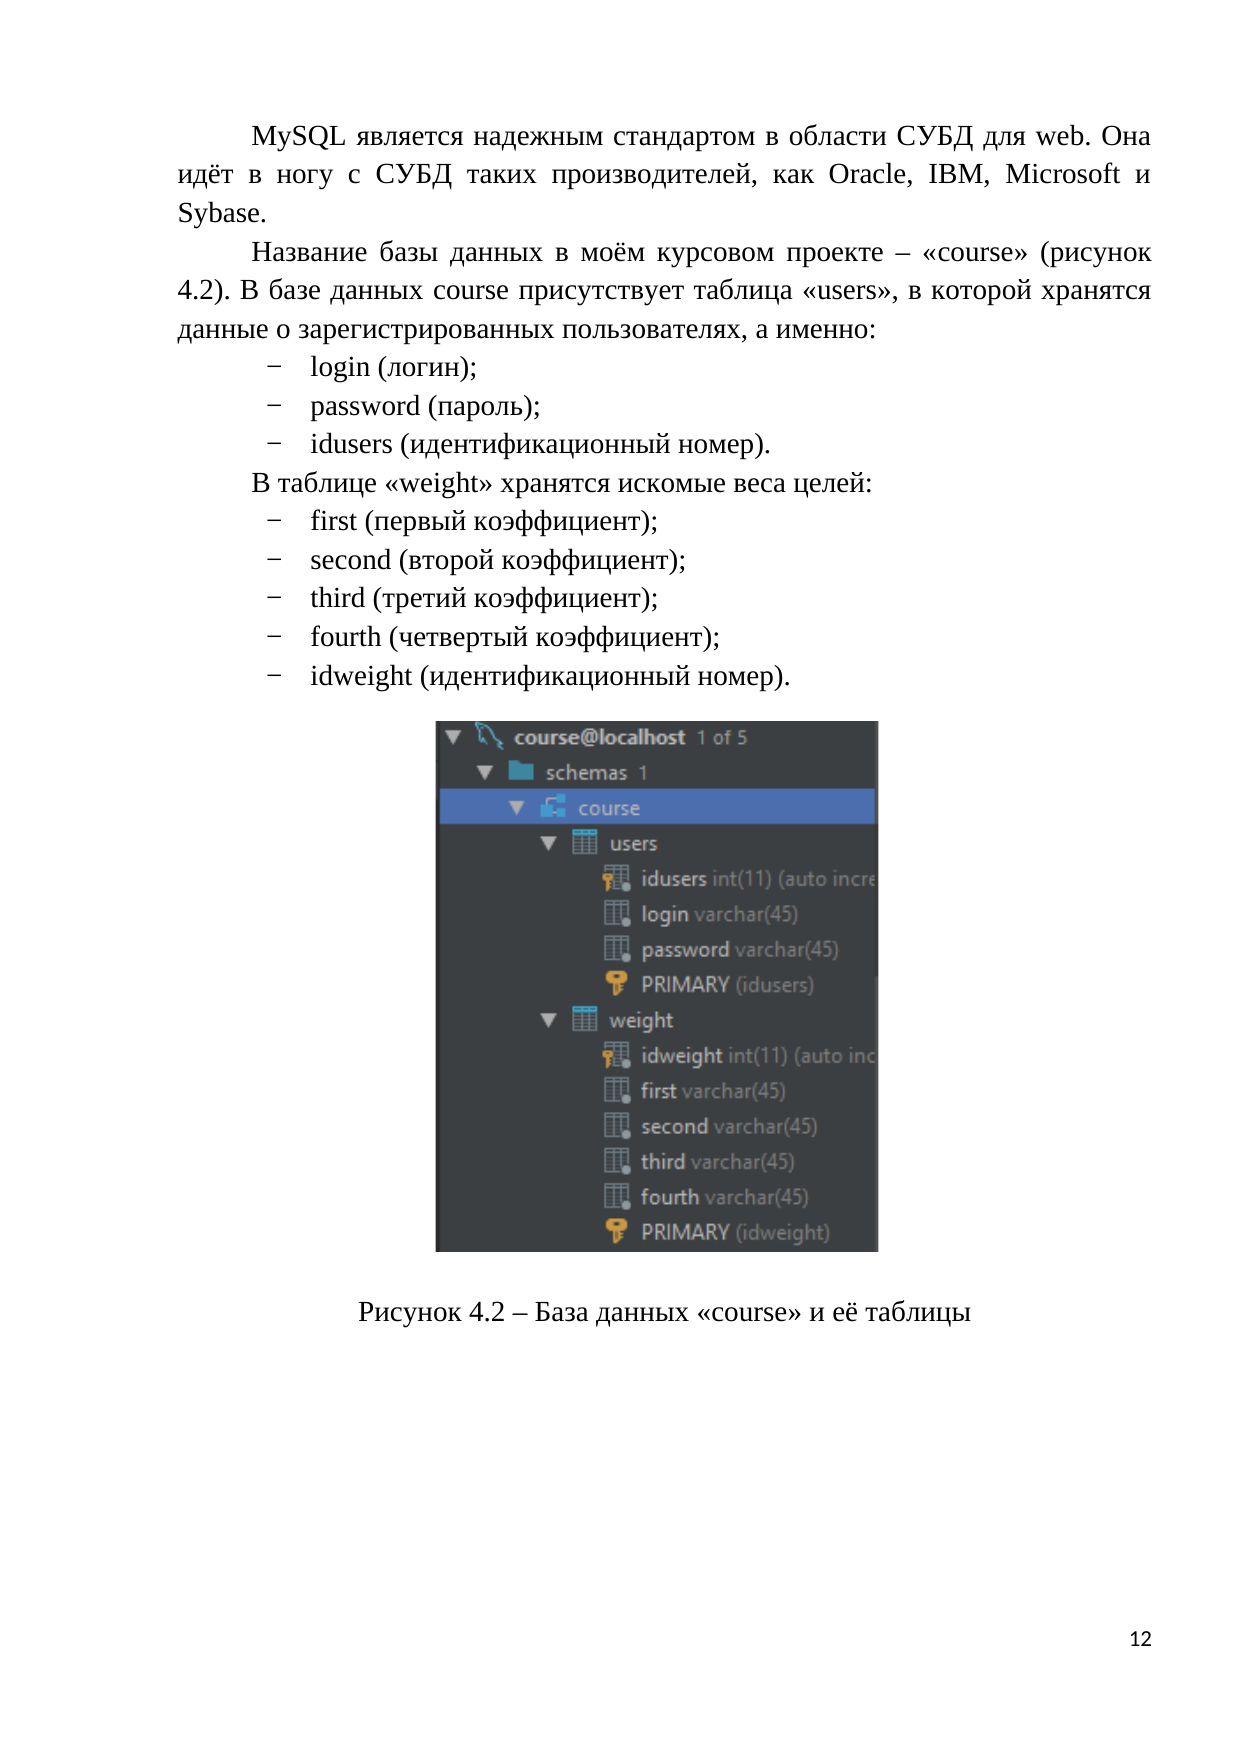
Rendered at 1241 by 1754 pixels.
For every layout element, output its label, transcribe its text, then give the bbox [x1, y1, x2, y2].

list second (второй коэффициент); [266, 542, 1152, 576]
list fourth (четвертый коэффициент); [266, 619, 1152, 653]
text Название базы данных в моём курсовом проекте – «course» (рисунок 4.2). В базе данных course присутствует таблица «users», в которой хранятся данные о зарегистрированных пользователях, а именно: [177, 234, 1152, 344]
list login (логин); [266, 349, 1152, 383]
text Рисунок 4.2 – База данных «course» и её таблицы [177, 1294, 1152, 1327]
list password (пароль); [266, 388, 1152, 421]
list first (первый коэффициент); [266, 503, 1152, 537]
list idweight (идентификационный номер). [266, 658, 1152, 691]
picture [435, 721, 879, 1252]
text MySQL является надежным стандартом в области СУБД для web. Она идёт в ногу с СУБД таких производителей, как Oracle, IBM, Microsoft и Sybase. [177, 118, 1152, 229]
list idusers (идентификационный номер). [266, 426, 1152, 460]
text В таблице «weight» хранятся искомые веса целей: [177, 465, 1152, 498]
list third (третий коэффициент); [266, 581, 1152, 614]
